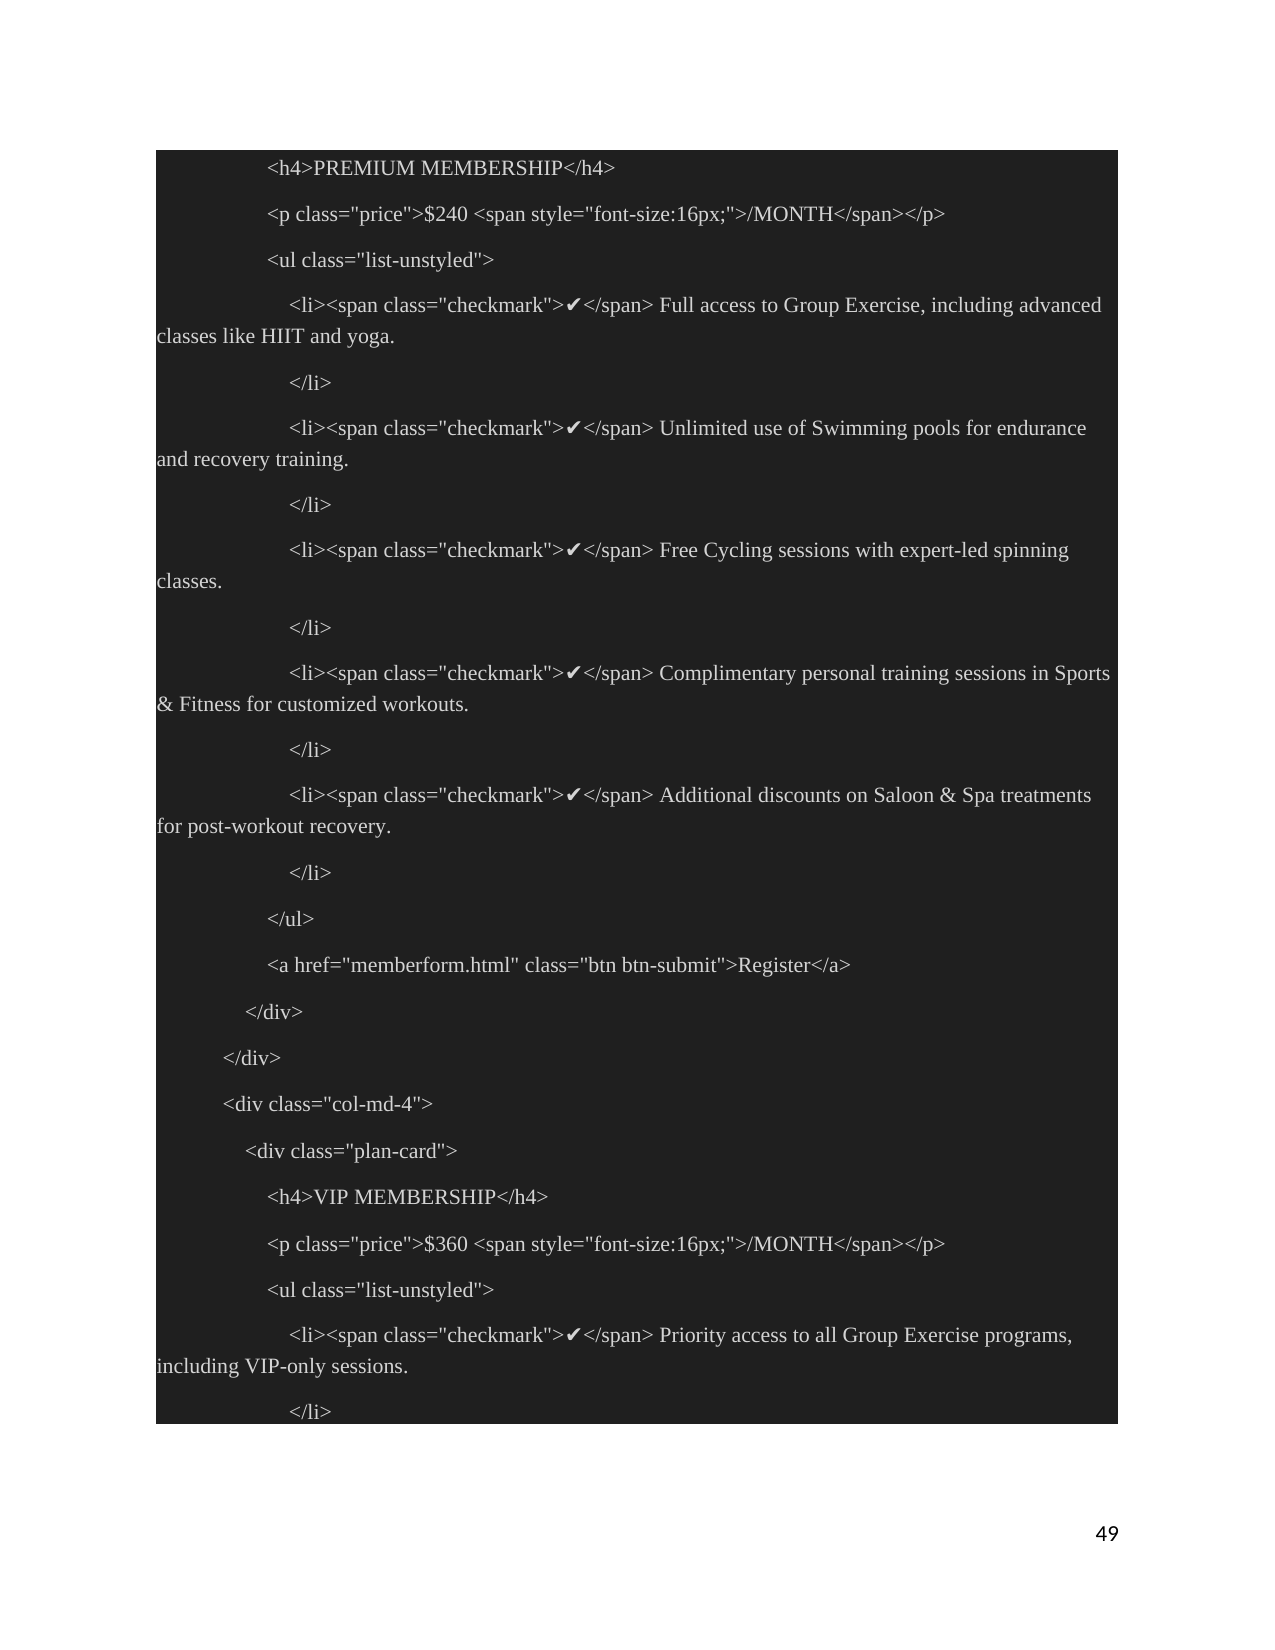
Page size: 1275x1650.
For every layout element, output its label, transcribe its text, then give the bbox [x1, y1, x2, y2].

text </li> [156, 488, 1118, 517]
text </li> [156, 855, 1118, 885]
text <li><span class="checkmark">✔</span> Additional discounts on Saloon & Spa treatments for post-workout recovery. [156, 779, 1118, 838]
text </li> [156, 733, 1118, 762]
text </div> [156, 994, 1118, 1024]
text <p class="price">$360 <span style="font-size:16px;">/MONTH</span></p> [156, 1226, 1118, 1256]
text </li> [156, 365, 1118, 395]
text <p class="price">$240 <span style="font-size:16px;">/MONTH</span></p> [156, 196, 1118, 226]
text <div class="plan-card"> [156, 1133, 1118, 1163]
text <li><span class="checkmark">✔</span> Complimentary personal training sessions in Sports & Fitness for customized workouts. [156, 657, 1118, 716]
text </ul> [156, 902, 1118, 931]
text </li> [156, 610, 1118, 640]
text <li><span class="checkmark">✔</span> Free Cycling sessions with expert-led spinning classes. [156, 534, 1118, 593]
text </div> [156, 1041, 1118, 1070]
text <h4>VIP MEMBERSHIP</h4> [156, 1180, 1118, 1209]
text <li><span class="checkmark">✔</span> Full access to Group Exercise, including advanced classes like HIIT and yoga. [156, 289, 1118, 348]
text <ul class="list-unstyled"> [156, 1272, 1118, 1302]
text <li><span class="checkmark">✔</span> Priority access to all Group Exercise programs, including VIP-only sessions. [156, 1319, 1118, 1378]
text <ul class="list-unstyled"> [156, 243, 1118, 272]
text <li><span class="checkmark">✔</span> Unlimited use of Swimming pools for endurance and recovery training. [156, 412, 1118, 471]
text <div class="col-md-4"> [156, 1087, 1118, 1117]
text <a href="memberform.html" class="btn btn-submit">Register</a> [156, 948, 1118, 978]
text <h4>PREMIUM MEMBERSHIP</h4> [156, 150, 1118, 180]
text </li> [156, 1395, 1118, 1424]
